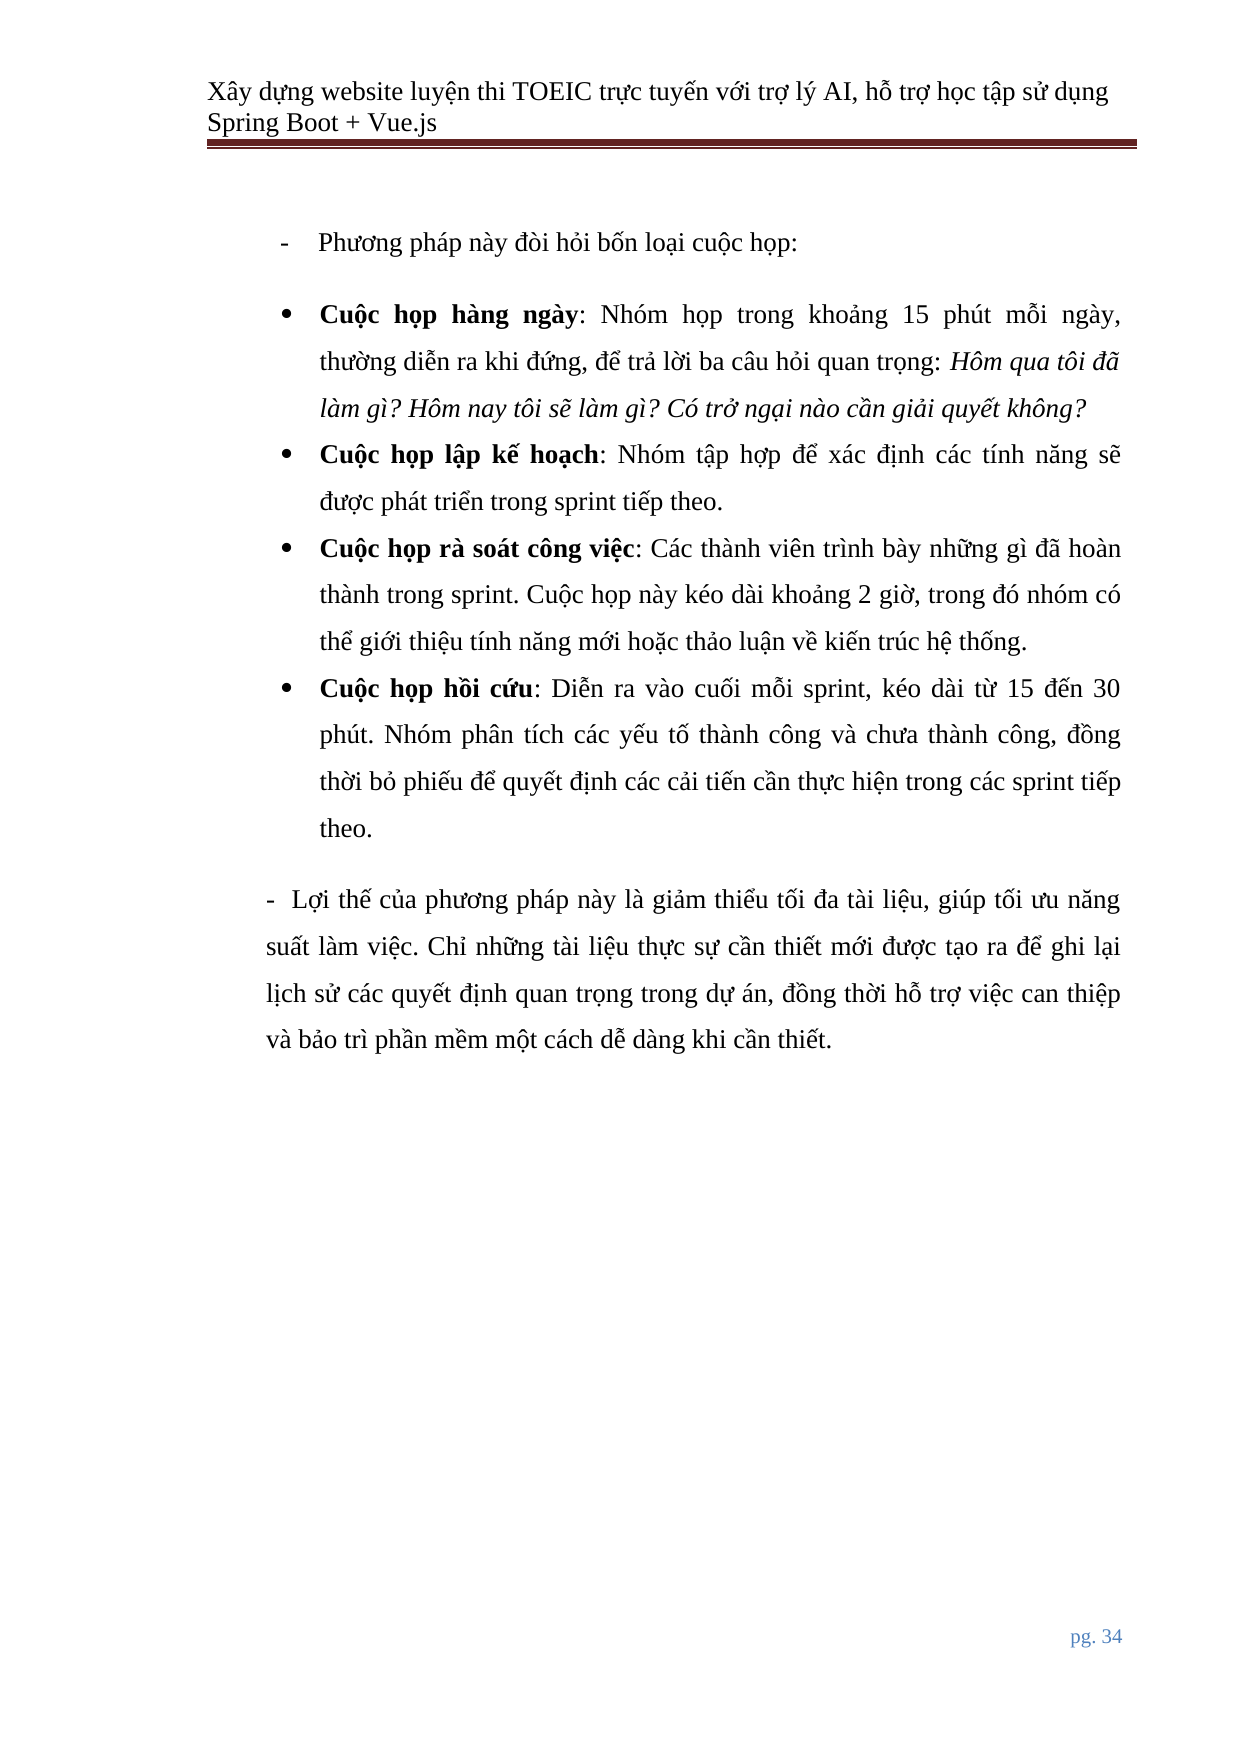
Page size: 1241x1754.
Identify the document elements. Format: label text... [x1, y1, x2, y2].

list Cuộc họp hồi cứu: Diễn ra vào cuối mỗi sprint, kéo dài từ 15 đến 30 phút. Nhóm phân tích các yếu tố thành công và chưa thành công, đồng thời bỏ phiếu để quyết định các cải tiến cần thực hiện trong các sprint tiếp theo. [282, 672, 1122, 843]
text - Phương pháp này đòi hỏi bốn loại cuộc họp: [280, 227, 1122, 258]
list Cuộc họp hàng ngày: Nhóm họp trong khoảng 15 phút mỗi ngày, thường diễn ra khi đứng, để trả lời ba câu hỏi quan trọng: Hôm qua tôi đã làm gì? Hôm nay tôi sẽ làm gì? Có trở ngại nào cần giải quyết không? [282, 298, 1122, 423]
list Cuộc họp lập kế hoạch: Nhóm tập hợp để xác định các tính năng sẽ được phát triển trong sprint tiếp theo. [282, 438, 1122, 516]
text - Lợi thế của phương pháp này là giảm thiểu tối đa tài liệu, giúp tối ưu năng suất làm việc. Chỉ những tài liệu thực sự cần thiết mới được tạo ra để ghi lại lịch sử các quyết định quan trọng trong dự án, đồng thời hỗ trợ việc can thiệp và bảo trì phần mềm một cách dễ dàng khi cần thiết. [266, 884, 1122, 1055]
list Cuộc họp rà soát công việc: Các thành viên trình bày những gì đã hoàn thành trong sprint. Cuộc họp này kéo dài khoảng 2 giờ, trong đó nhóm có thể giới thiệu tính năng mới hoặc thảo luận về kiến trúc hệ thống. [282, 532, 1122, 656]
